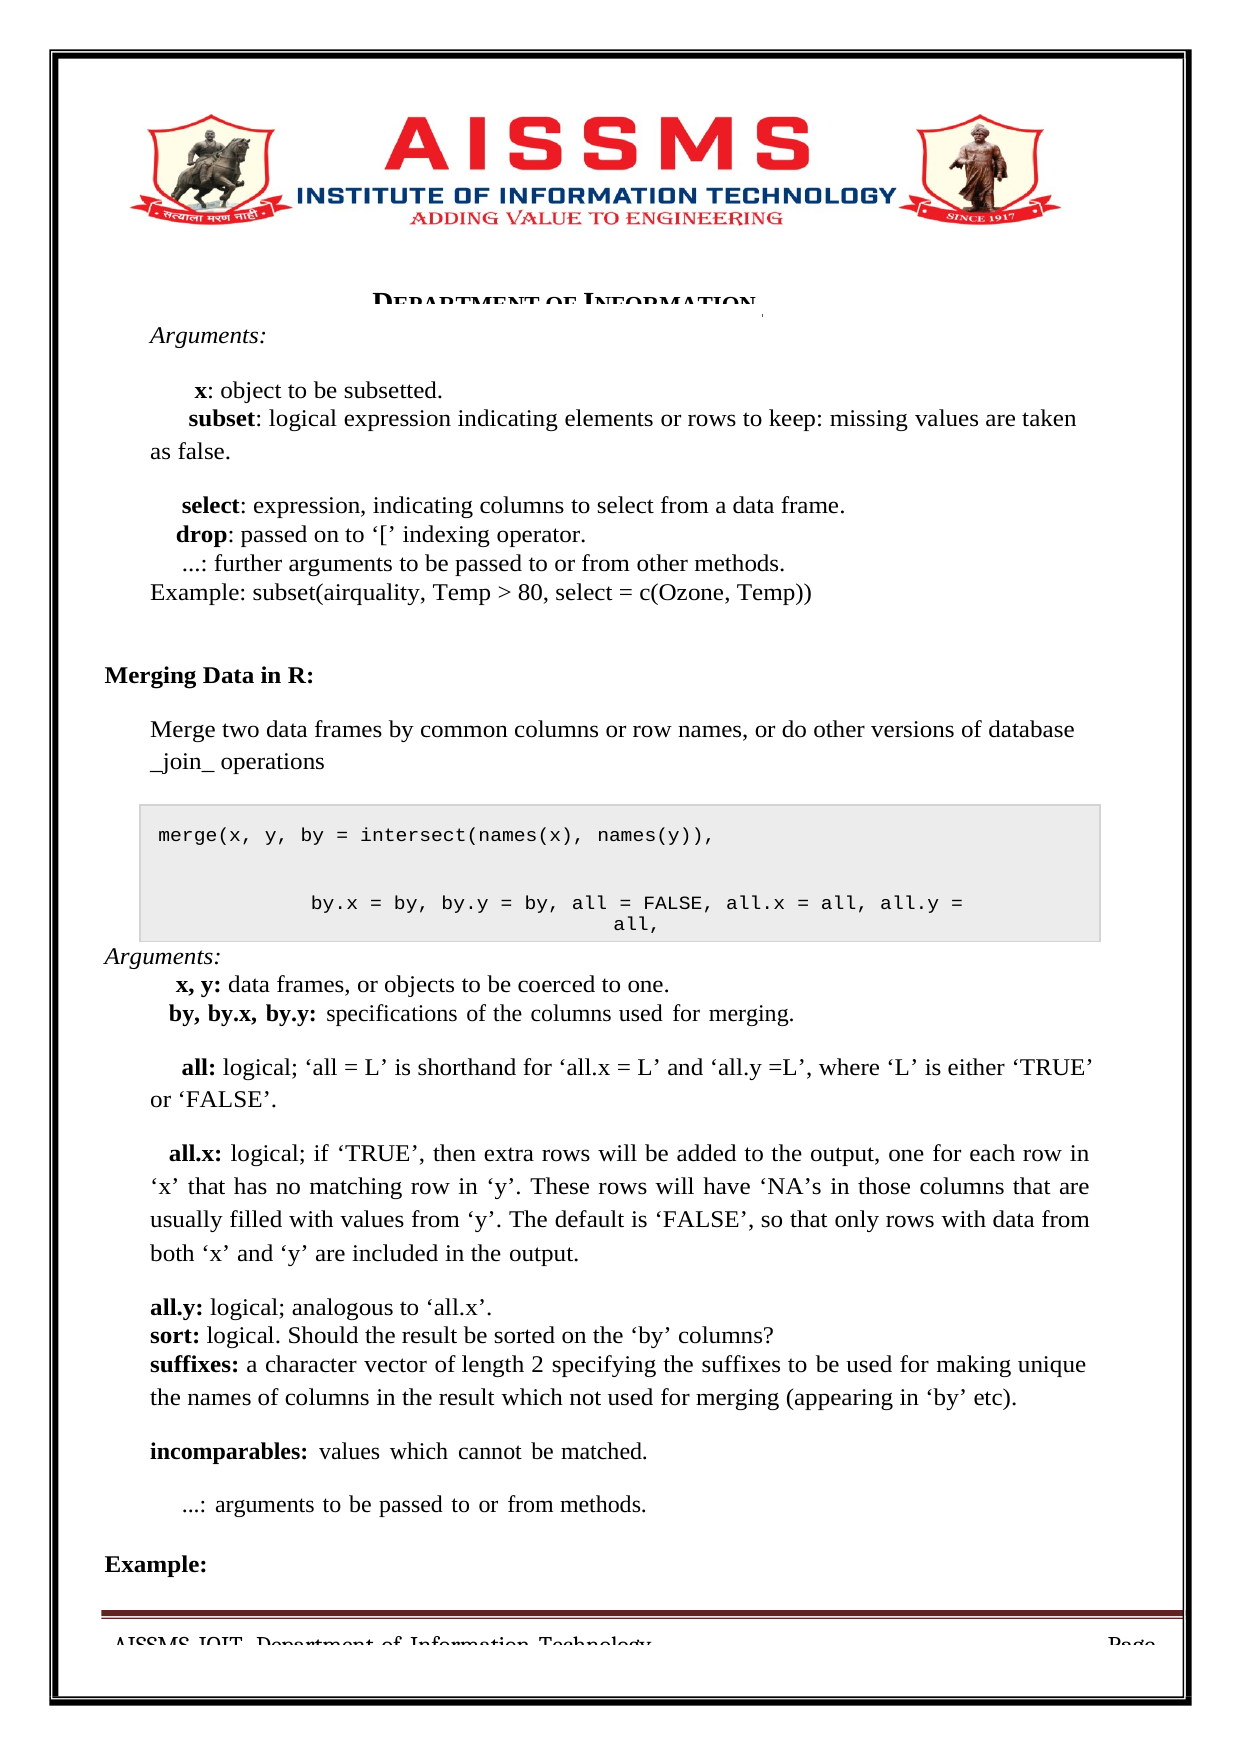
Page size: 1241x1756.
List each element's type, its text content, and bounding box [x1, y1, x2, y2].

text Arguments: [150, 322, 1223, 349]
picture [129, 114, 1062, 226]
text ...: arguments to be passed to or from methods. [182, 1490, 1223, 1518]
text all.x: logical; if ‘TRUE’, then extra rows will be added to the output, one for each row in ‘x’ that has no matching row in ‘y’. These rows will have ‘NA’s in those columns that are usually filled with values from ‘y’. The default is ‘FALSE’, so that only rows with data from both ‘x’ and ‘y’ are included in the output. [150, 1139, 1092, 1266]
text select: expression, indicating columns to select from a data frame. [182, 491, 1223, 519]
subtitle Example: [104, 1549, 1223, 1577]
text all.y: logical; analogous to ‘all.x’. [150, 1292, 1223, 1320]
text all: logical; ‘all = L’ is shorthand for ‘all.x = L’ and ‘all.y =L’, where ‘L’ is either ‘TRUE’ or ‘FALSE’. [150, 1053, 1096, 1112]
subtitle Merging Data in R: [104, 661, 1223, 689]
text x, y: data frames, or objects to be coerced to one. [176, 970, 1223, 998]
text _join_ operations [150, 747, 1223, 775]
text Merge two data frames by common columns or row names, or do other versions of database [150, 715, 1223, 742]
text Example: subset(airquality, Temp > 80, select = c(Ozone, Temp)) [150, 578, 1223, 606]
text ...: further arguments to be passed to or from other methods. [182, 548, 1223, 576]
text suffixes: a character vector of length 2 specifying the suffixes to be used for making unique the names of columns in the result which not used for merging (appearing in ‘by’ etc). [150, 1350, 1096, 1410]
text subset: logical expression indicating elements or rows to keep: missing values are taken as false. [150, 404, 1096, 465]
text x: object to be subsetted. [194, 376, 1223, 403]
text drop: passed on to ‘[’ indexing operator. [176, 520, 1223, 548]
text by, by.x, by.y: specifications of the columns used for merging. [169, 999, 1223, 1026]
text Arguments: [104, 800, 1223, 970]
text incomparables: values which cannot be matched. [150, 1437, 1223, 1464]
text sort: logical. Should the result be sorted on the ‘by’ columns? [150, 1321, 1223, 1349]
